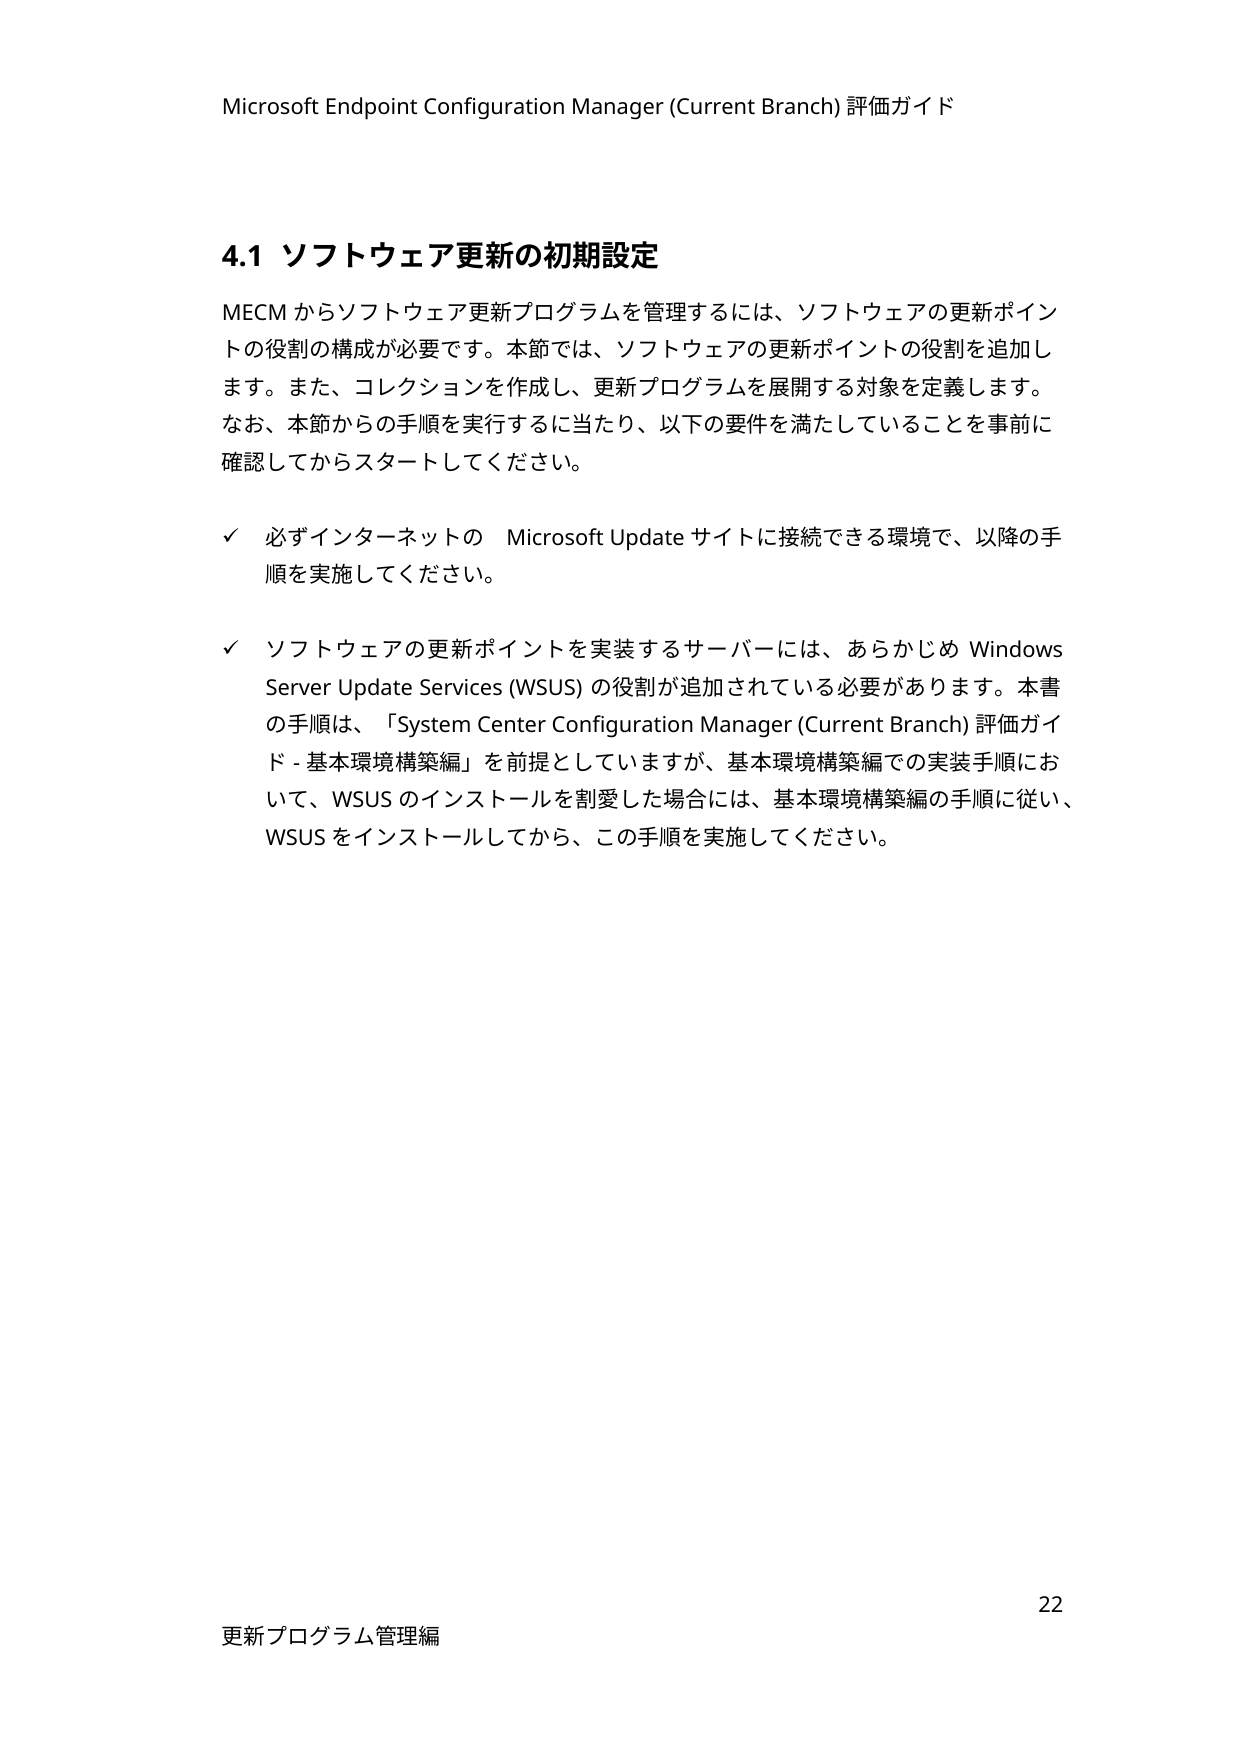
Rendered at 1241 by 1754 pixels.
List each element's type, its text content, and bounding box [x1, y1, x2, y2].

text MECM からソフトウェア更新プログラムを管理するには、ソフトウェアの更新ポイントの役割の構成が必要です。本節では、ソフトウェアの更新ポイントの役割を追加します。また、コレクションを作成し、更新プログラムを展開する対象を定義します。 なお、本節からの手順を実行するに当たり、以下の要件を満たしていることを事前に確認してからスタートしてください。 [222, 292, 1063, 479]
subtitle ソフトウェア更新の初期設定 [222, 217, 1063, 292]
list 必ずインターネットの Microsoft Update サイトに接続できる環境で、以降の手順を実施してください。 [222, 517, 1063, 592]
list ソフトウェアの更新ポイントを実装するサーバーには、あらかじめ Windows Server Update Services (WSUS) の役割が追加されている必要があります。本書の手順は、「System Center Configuration Manager (Current Branch) 評価ガイド - 基本環境構築編」を前提としていますが、基本環境構築編での実装手順において、WSUS のインストールを割愛した場合には、基本環境構築編の手順に従い、WSUS をインストールしてから、この手順を実施してください。 [222, 629, 1063, 854]
